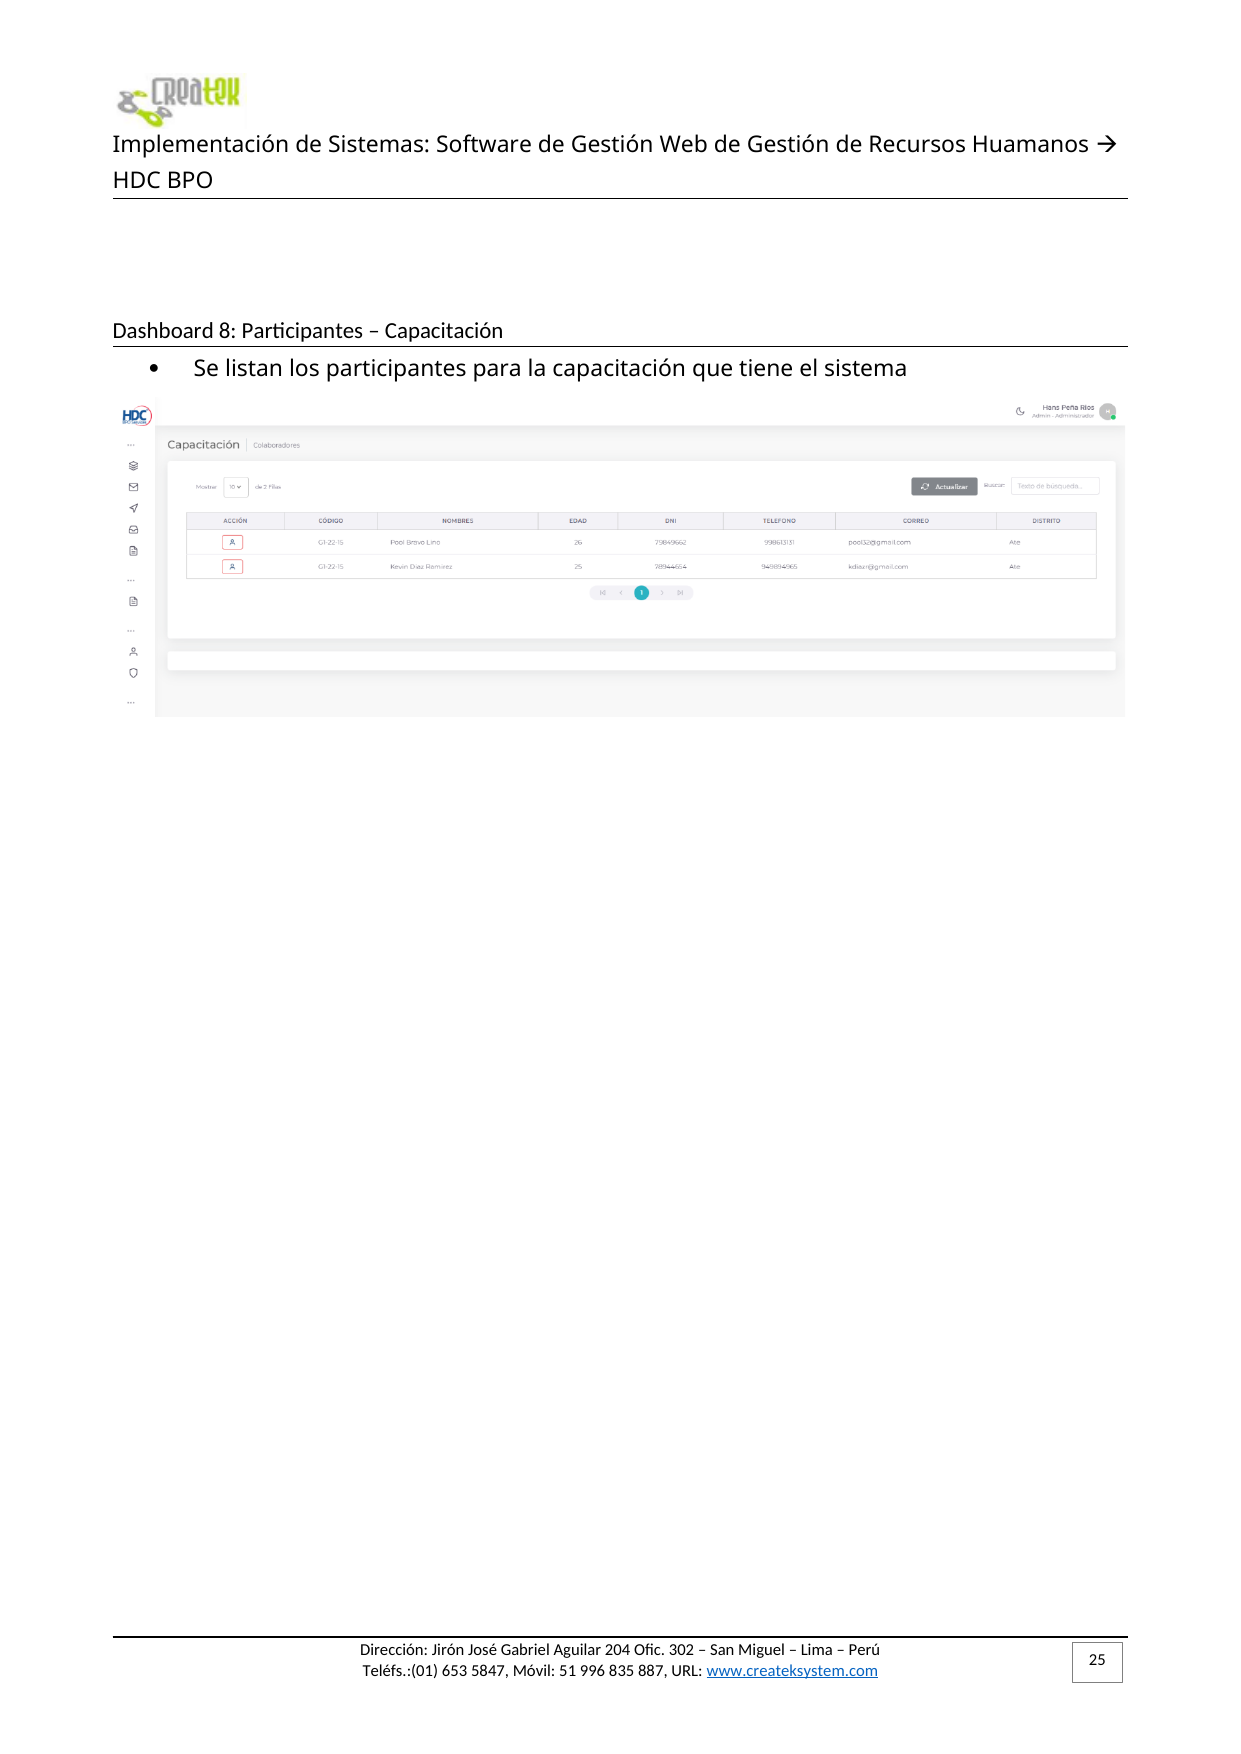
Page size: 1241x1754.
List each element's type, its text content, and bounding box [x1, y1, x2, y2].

subtitle Dashboard 8: Participantes – Capacitación [112, 316, 1128, 347]
list Se listan los participantes para la capacitación que tiene el sistema [150, 351, 1128, 383]
picture [112, 73, 247, 129]
picture [112, 397, 1124, 717]
